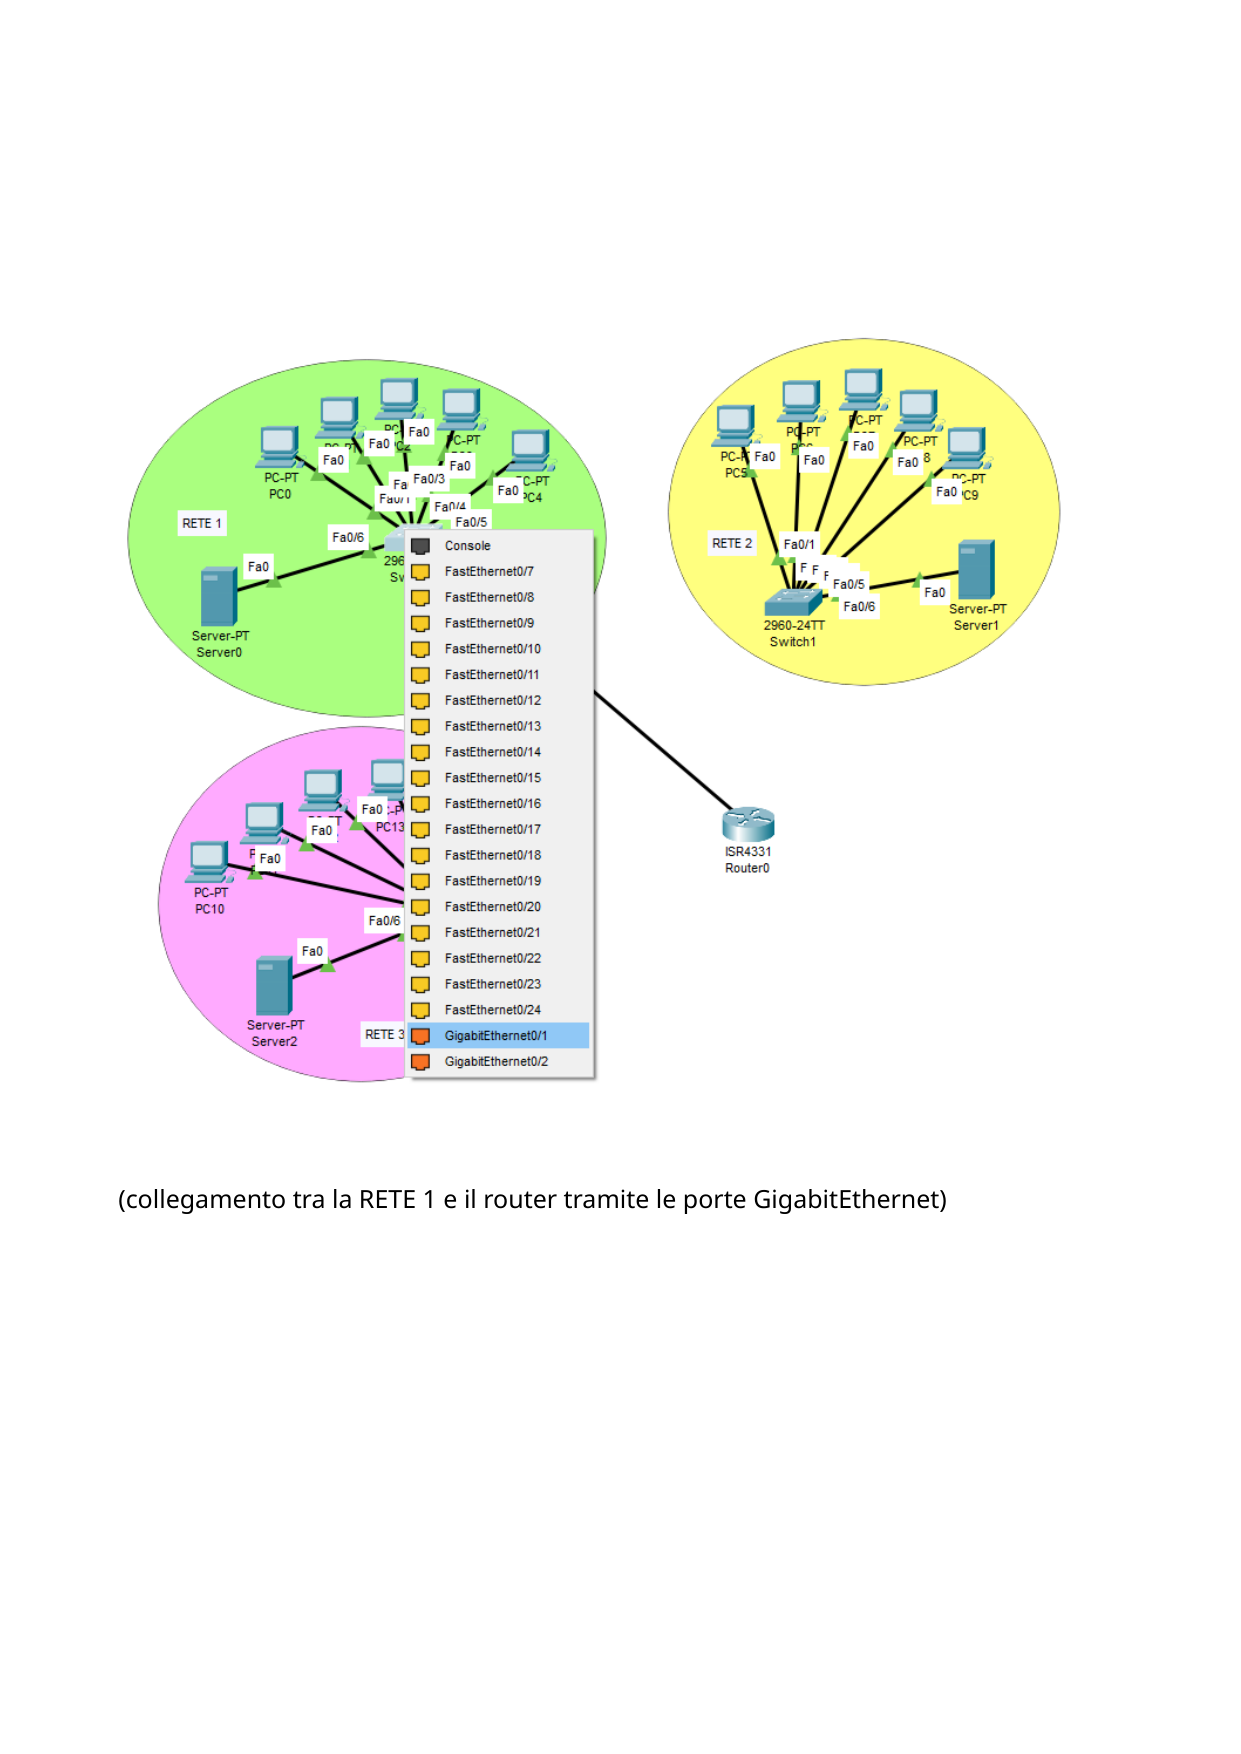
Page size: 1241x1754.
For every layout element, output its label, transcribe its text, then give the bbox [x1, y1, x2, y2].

picture [118, 331, 1075, 1092]
text (collegamento tra la RETE 1 e il router tramite le porte GigabitEthernet) [118, 1182, 1122, 1216]
